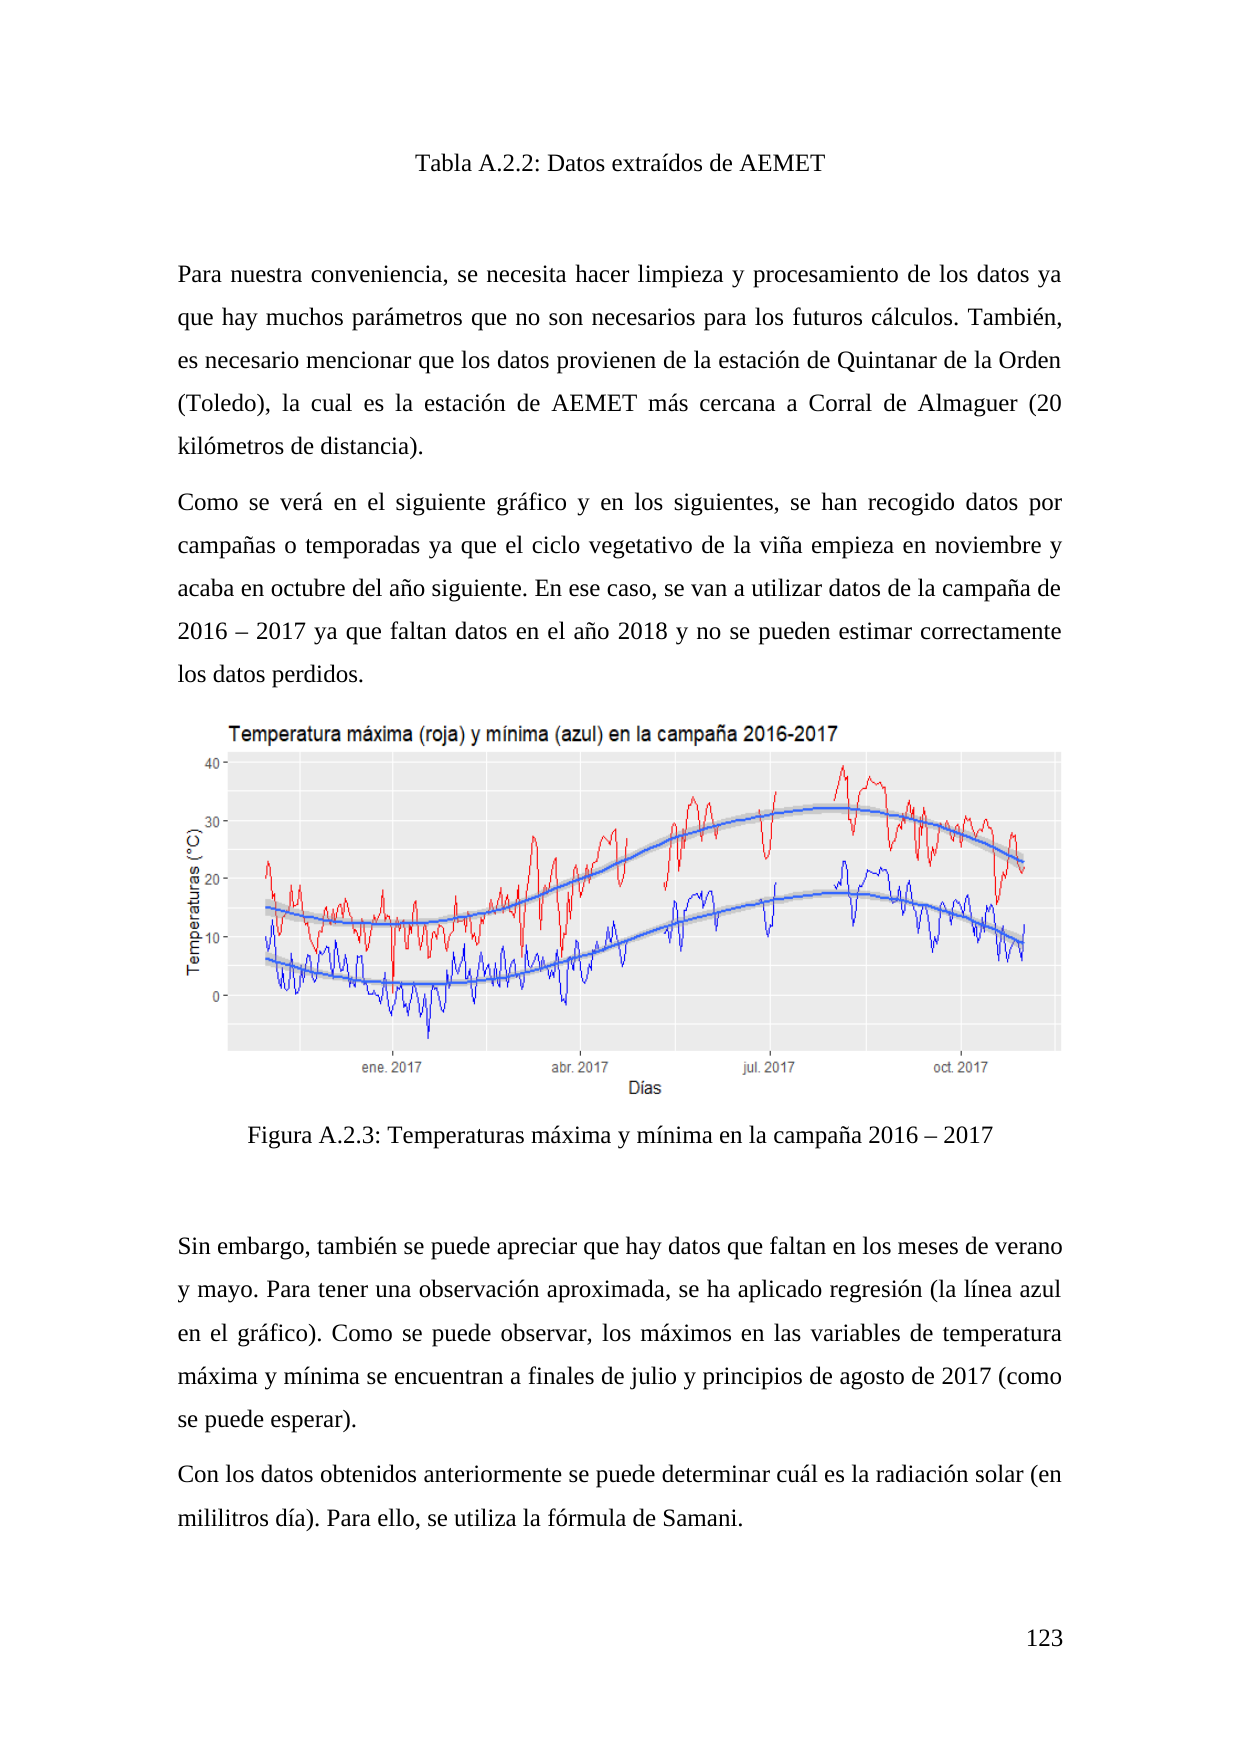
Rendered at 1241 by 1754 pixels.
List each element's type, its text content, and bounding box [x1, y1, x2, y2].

text Como se verá en el siguiente gráfico y en los siguientes, se han recogido datos por campañas o temporadas ya que el ciclo vegetativo de la viña empieza en noviembre y acaba en octubre del año siguiente. En ese caso, se van a utilizar datos de la campaña de 2016 – 2017 ya que faltan datos en el año 2018 y no se pueden estimar correctamente los datos perdidos. [177, 487, 1063, 688]
text Para nuestra conveniencia, se necesita hacer limpieza y procesamiento de los datos ya que hay muchos parámetros que no son necesarios para los futuros cálculos. También, es necesario mencionar que los datos provienen de la estación de Quintanar de la Orden (Toledo), la cual es la estación de AEMET más cercana a Corral de Almaguer (20 kilómetros de distancia). [177, 259, 1063, 460]
text Tabla A.2.2: Datos extraídos de AEMET [177, 148, 1063, 176]
text Sin embargo, también se puede apreciar que hay datos que faltan en los meses de verano y mayo. Para tener una observación aproximada, se ha aplicado regresión (la línea azul en el gráfico). Como se puede observar, los máximos en las variables de temperatura máxima y mínima se encuentran a finales de julio y principios de agosto de 2017 (como se puede esperar). [177, 1231, 1063, 1433]
text Con los datos obtenidos anteriormente se puede determinar cuál es la radiación solar (en mililitros día). Para ello, se utiliza la fórmula de Samani. [177, 1459, 1063, 1531]
picture [177, 715, 1070, 1106]
text Figura A.2.3: Temperaturas máxima y mínima en la campaña 2016 – 2017 [177, 1106, 1063, 1149]
